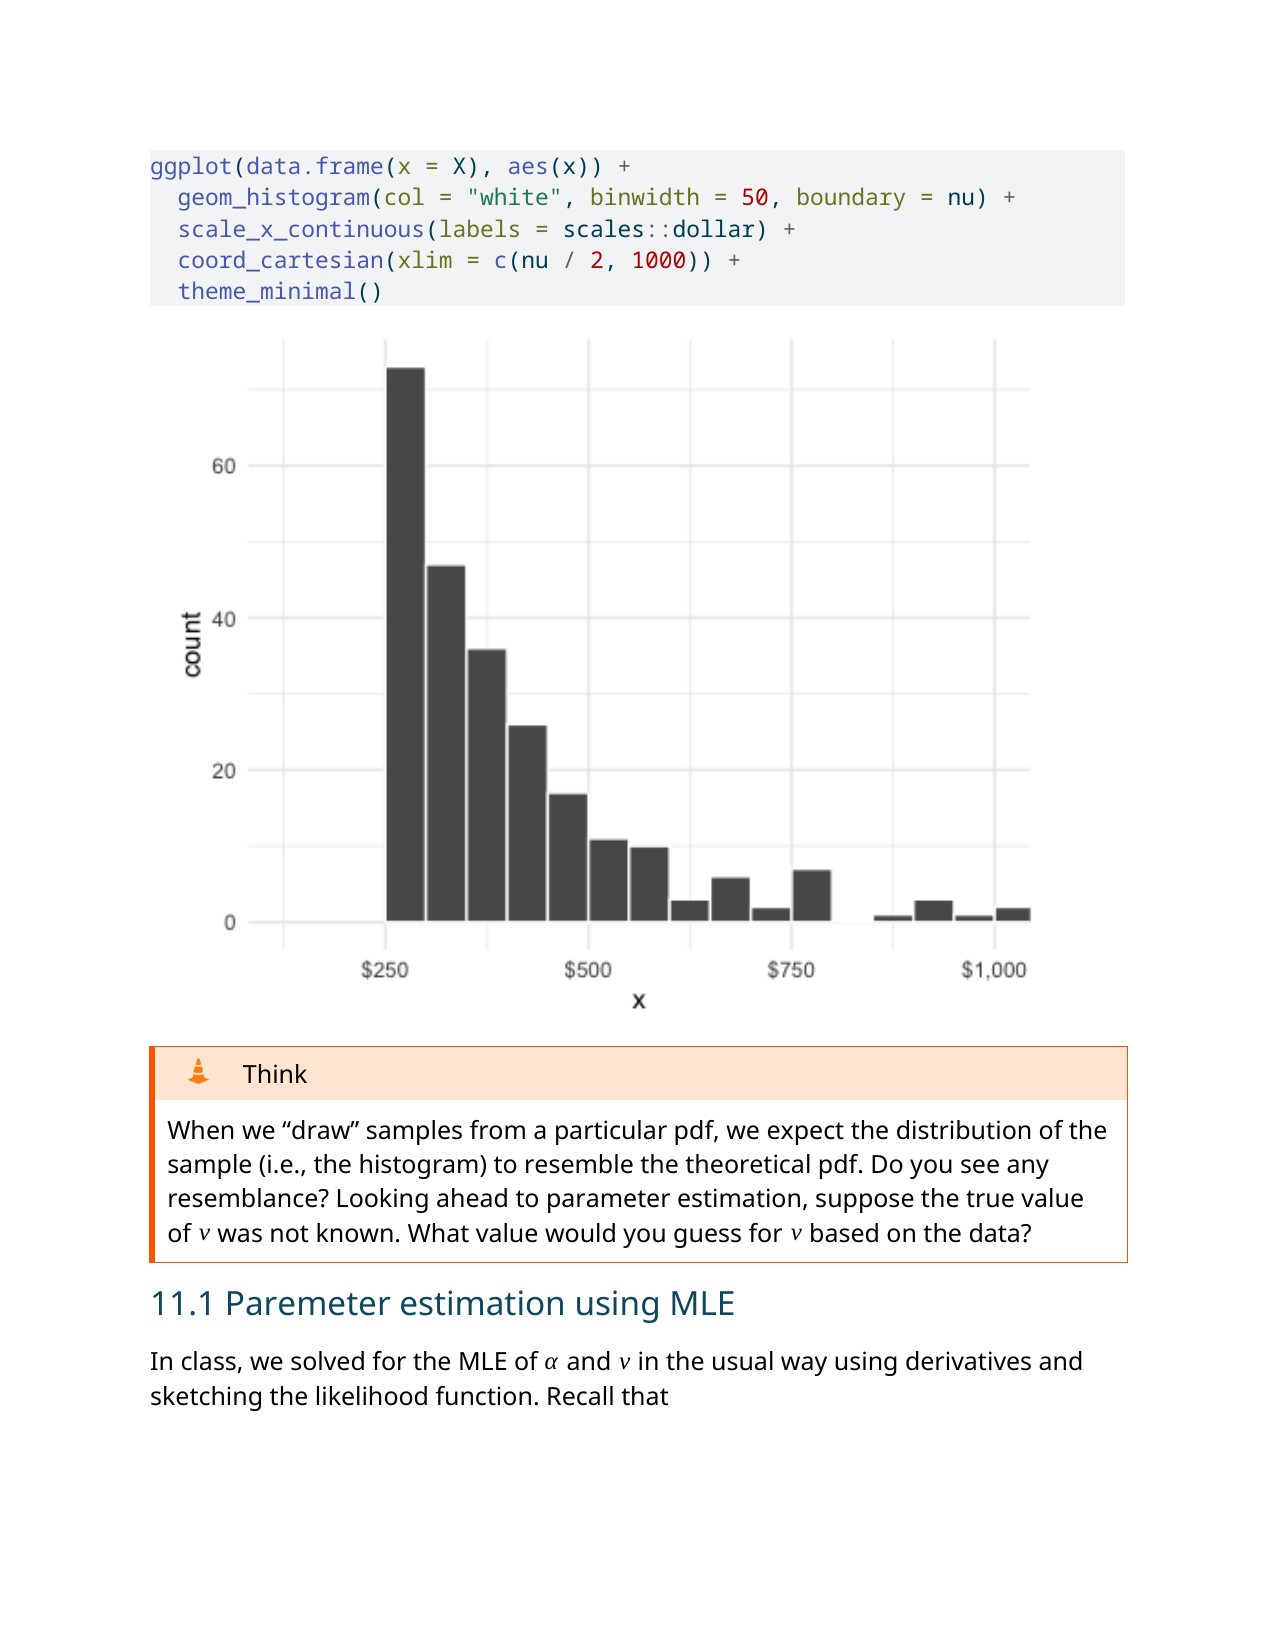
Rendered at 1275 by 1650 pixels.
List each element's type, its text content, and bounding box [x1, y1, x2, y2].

picture [168, 327, 1044, 1027]
table_cell When we “draw” samples from a particular pdf, we expect the distribution of the sample (i.e., the histogram) to resemble the theoretical pdf. Do you see any resemblance? Looking ahead to parameter estimation, suppose the true value of was not known. What value would you guess for based on the data? [155, 1100, 1127, 1262]
table_header Think [155, 1047, 1127, 1100]
subtitle 11.1 Paremeter estimation using MLE [150, 1280, 1125, 1325]
text ggplot(data.frame(x = X), aes(x)) + geom_histogram(col = "white", binwidth = 50, boundary = nu) + scale_x_continuous(labels = scales::dollar) + coord_cartesian(xlim = c(nu / 2, 1000)) + theme_minimal() [150, 150, 1125, 306]
text In class, we solved for the MLE of and in the usual way using derivatives and sketching the likelihood function. Recall that [150, 1344, 1125, 1412]
picture [186, 1058, 211, 1084]
